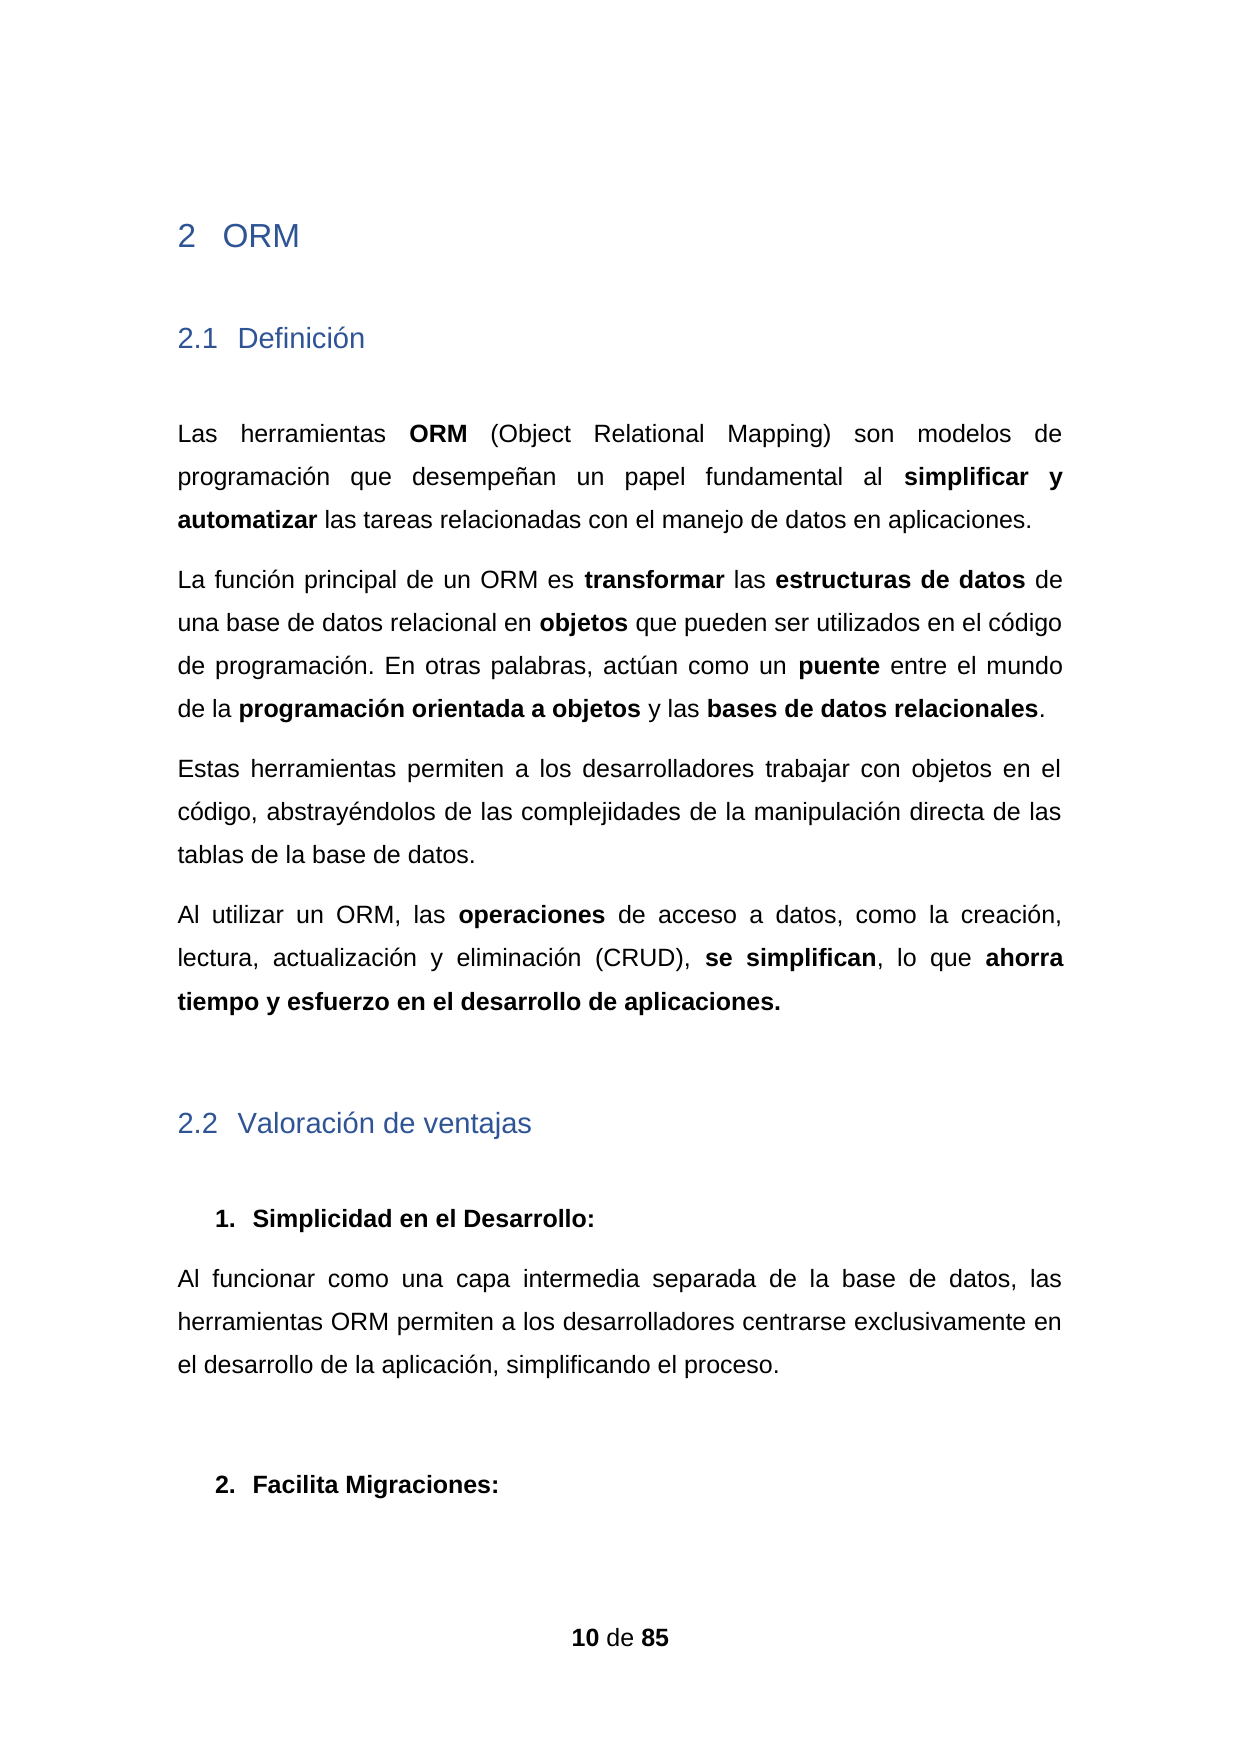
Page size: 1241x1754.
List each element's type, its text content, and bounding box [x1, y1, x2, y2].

text Al funcionar como una capa intermedia separada de la base de datos, las herramientas ORM permiten a los desarrolladores centrarse exclusivamente en el desarrollo de la aplicación, simplificando el proceso. [177, 1264, 1063, 1379]
subtitle Valoración de ventajas [177, 1106, 1063, 1140]
text La función principal de un ORM es transformar las estructuras de datos de una base de datos relacional en objetos que pueden ser utilizados en el código de programación. En otras palabras, actúan como un puente entre el mundo de la programación orientada a objetos y las bases de datos relacionales. [177, 565, 1063, 723]
list Facilita Migraciones: [215, 1470, 1063, 1498]
list Simplicidad en el Desarrollo: [215, 1204, 1063, 1233]
text Estas herramientas permiten a los desarrolladores trabajar con objetos en el código, abstrayéndolos de las complejidades de la manipulación directa de las tablas de la base de datos. [177, 754, 1063, 869]
text Las herramientas ORM (Object Relational Mapping) son modelos de programación que desempeñan un papel fundamental al simplificar y automatizar las tareas relacionadas con el manejo de datos en aplicaciones. [177, 419, 1063, 534]
subtitle Definición [177, 321, 1063, 354]
subtitle ORM [177, 216, 1063, 254]
text Al utilizar un ORM, las operaciones de acceso a datos, como la creación, lectura, actualización y eliminación (CRUD), se simplifican, lo que ahorra tiempo y esfuerzo en el desarrollo de aplicaciones. [177, 900, 1063, 1015]
